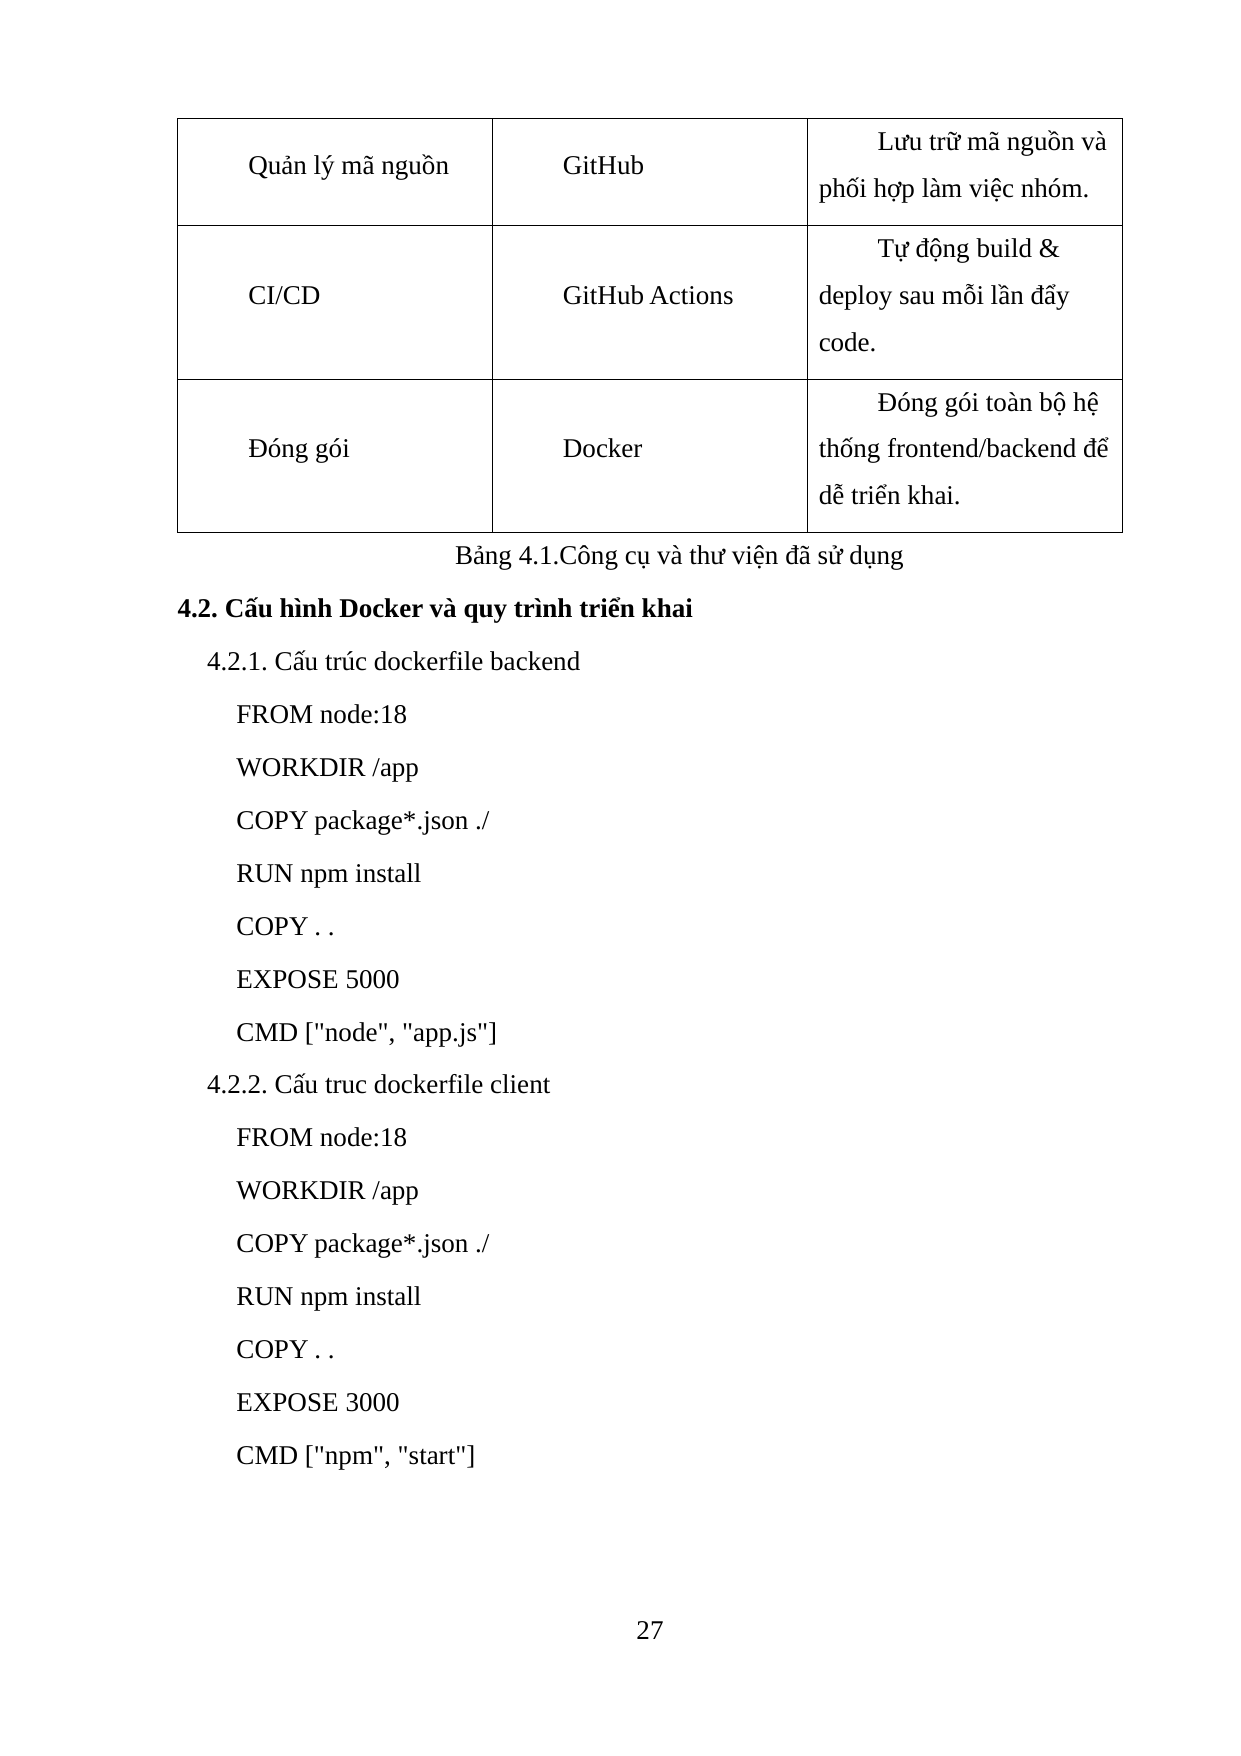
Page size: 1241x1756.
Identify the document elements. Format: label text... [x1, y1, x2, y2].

text RUN npm install [177, 1280, 1122, 1311]
table_cell Docker [493, 380, 807, 532]
text COPY . . [177, 1333, 1122, 1364]
subtitle 4.2.2. Cấu truc dockerfile client [177, 1068, 1122, 1100]
text FROM node:18 [177, 1121, 1122, 1153]
text FROM node:18 [177, 698, 1122, 729]
text CMD ["node", "app.js"] [177, 1016, 1122, 1047]
text EXPOSE 3000 [177, 1386, 1122, 1417]
subtitle 4.2.1. Cấu trúc dockerfile backend [177, 645, 1122, 676]
text WORKDIR /app [177, 751, 1122, 782]
text COPY . . [177, 910, 1122, 941]
text RUN npm install [177, 857, 1122, 888]
text CMD ["npm", "start"] [177, 1439, 1122, 1470]
table_cell Đóng gói [178, 380, 492, 532]
text COPY package*.json ./ [177, 1227, 1122, 1258]
table_cell Lưu trữ mã nguồn và phối hợp làm việc nhóm. [808, 119, 1122, 225]
table_cell Tự động build & deploy sau mỗi lần đẩy code. [808, 226, 1122, 378]
text Bảng 4.1.Công cụ và thư viện đã sử dụng [177, 539, 1122, 571]
table_cell GitHub [493, 119, 807, 225]
text EXPOSE 5000 [177, 963, 1122, 994]
table_cell CI/CD [178, 226, 492, 378]
table_cell Đóng gói toàn bộ hệ thống frontend/backend để dễ triển khai. [808, 380, 1122, 532]
table_cell Quản lý mã nguồn [178, 119, 492, 225]
table_cell GitHub Actions [493, 226, 807, 378]
text COPY package*.json ./ [177, 804, 1122, 835]
subtitle 4.2. Cấu hình Docker và quy trình triển khai [177, 592, 1122, 623]
text WORKDIR /app [177, 1174, 1122, 1206]
